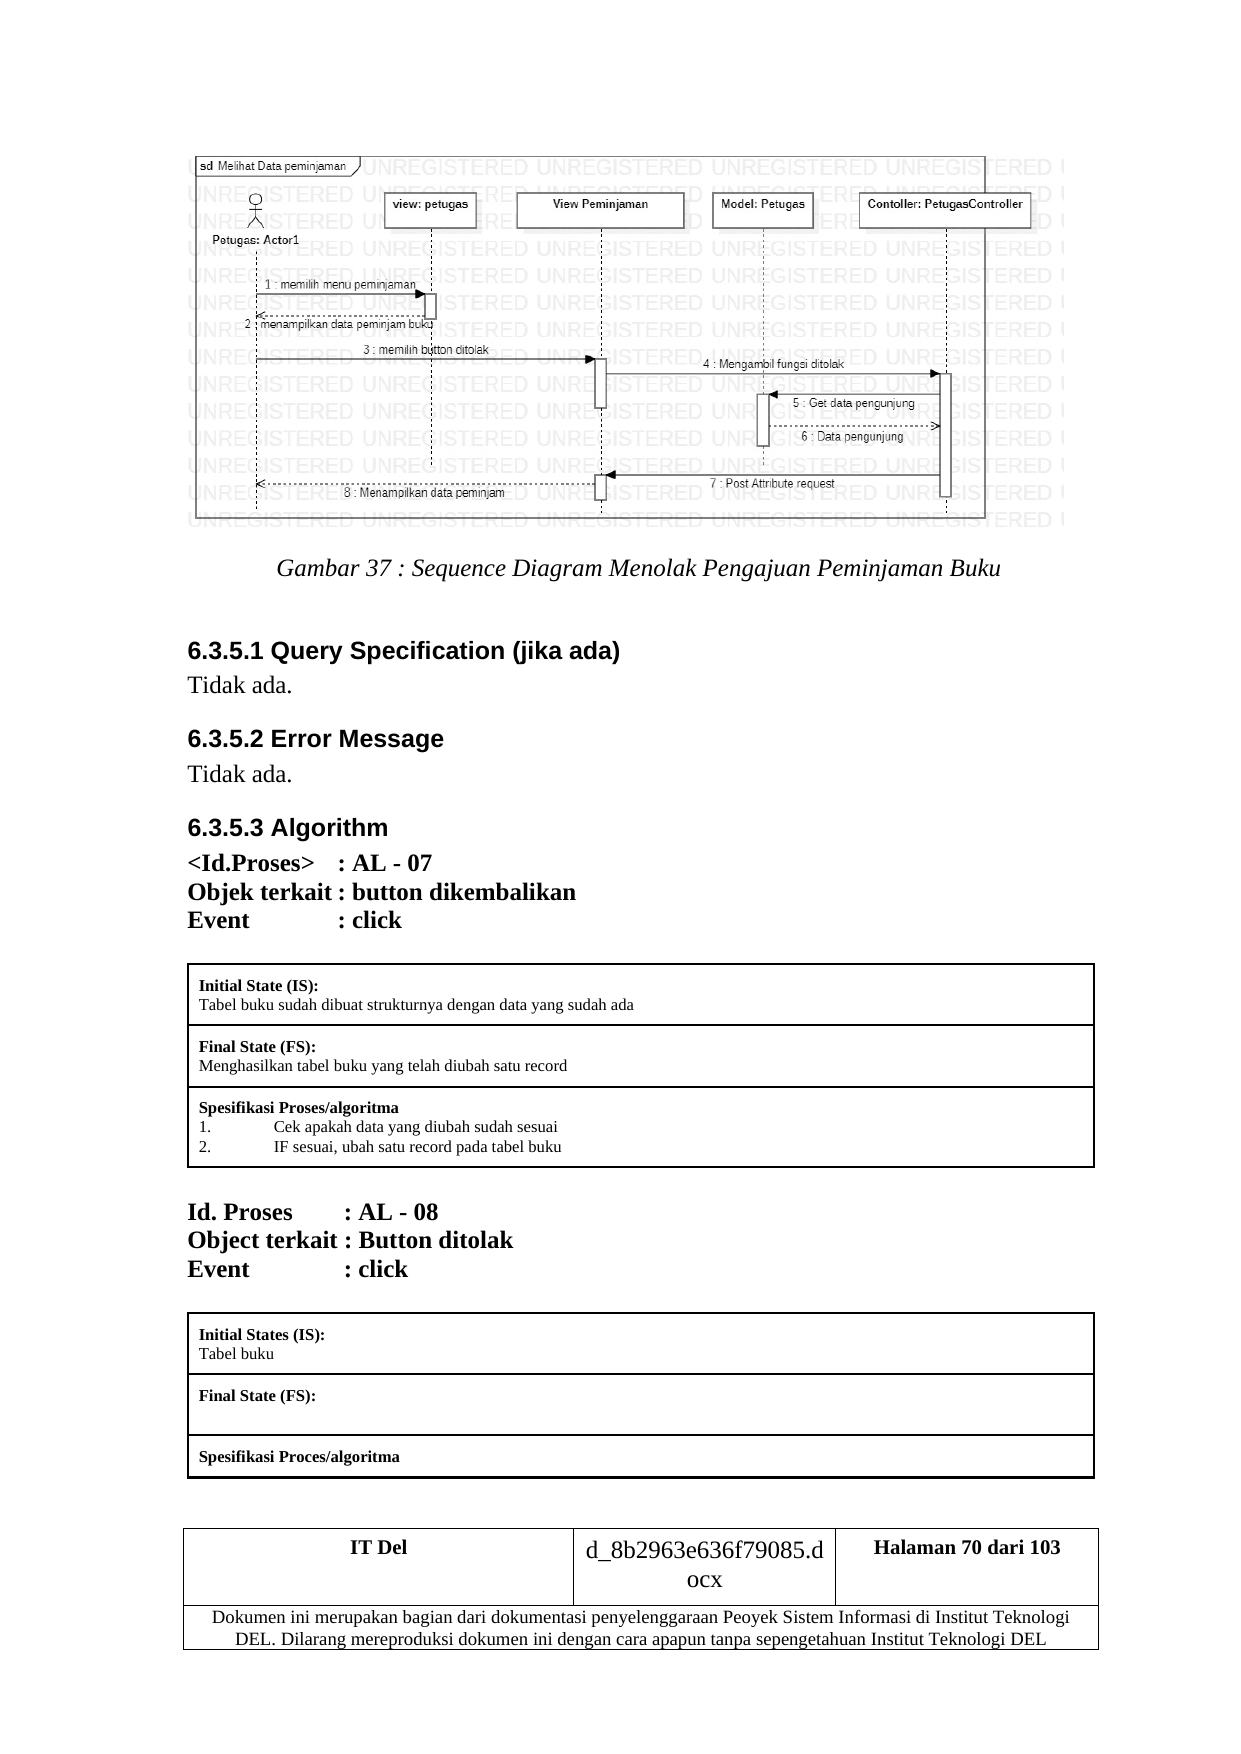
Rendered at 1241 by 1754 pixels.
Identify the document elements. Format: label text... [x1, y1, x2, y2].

table_cell Final State (FS): Menghasilkan tabel buku yang telah diubah satu record [189, 1026, 1093, 1086]
text Event : click [187, 906, 1092, 934]
text Tidak ada. [187, 759, 1092, 788]
table_cell Spesifikasi Proses/algoritma Cek apakah data yang diubah sudah sesuai IF sesuai, ubah satu record pada tabel buku [189, 1088, 1093, 1166]
table_cell Final State (FS): [189, 1375, 1093, 1434]
picture [187, 147, 1065, 554]
text Gambar 37 : Sequence Diagram Menolak Pengajuan Peminjaman Buku [187, 553, 1092, 582]
subtitle 6.3.5.1 Query Specification (jika ada) [187, 636, 1092, 664]
table_header Initial States (IS): Tabel buku [189, 1314, 1093, 1373]
subtitle 6.3.5.2 Error Message [187, 724, 1092, 753]
table_header Initial State (IS): Tabel buku sudah dibuat strukturnya dengan data yang sudah ada [189, 965, 1093, 1024]
text Objek terkait : button dikembalikan [187, 877, 1092, 906]
table_cell Spesifikasi Proces/algoritma [189, 1436, 1093, 1476]
subtitle 6.3.5.3 Algorithm [187, 813, 1092, 842]
text Event : click [187, 1254, 1092, 1283]
text Id. Proses : AL - 08 [187, 1197, 1092, 1226]
text <Id.Proses> : AL - 07 [187, 848, 1092, 877]
text Tidak ada. [187, 671, 1092, 699]
text Object terkait : Button ditolak [187, 1226, 1092, 1254]
